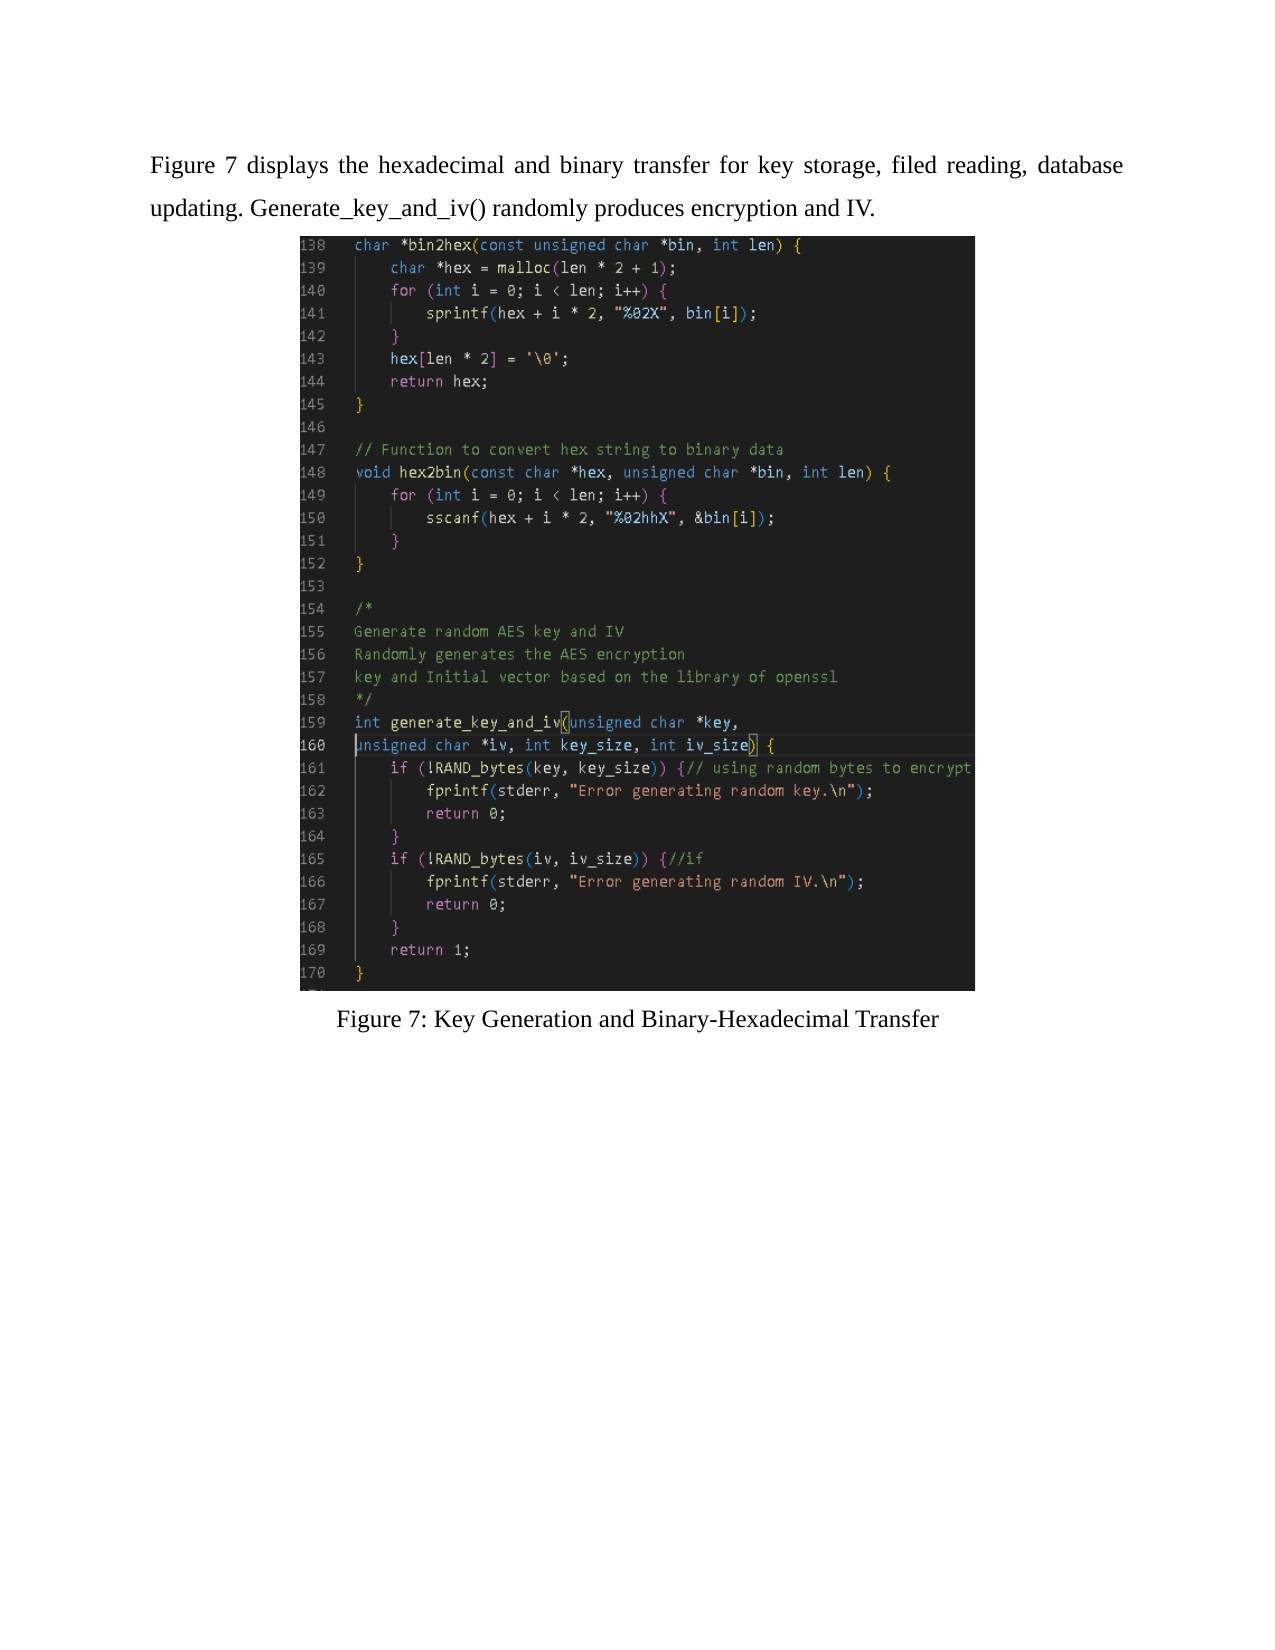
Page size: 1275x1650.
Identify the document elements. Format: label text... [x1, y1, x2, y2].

text Figure 7: Key Generation and Binary-Hexadecimal Transfer [150, 1004, 1125, 1033]
text Figure 7 displays the hexadecimal and binary transfer for key storage, filed reading, database updating. Generate_key_and_iv() randomly produces encryption and IV. [150, 150, 1125, 222]
picture [300, 236, 976, 991]
